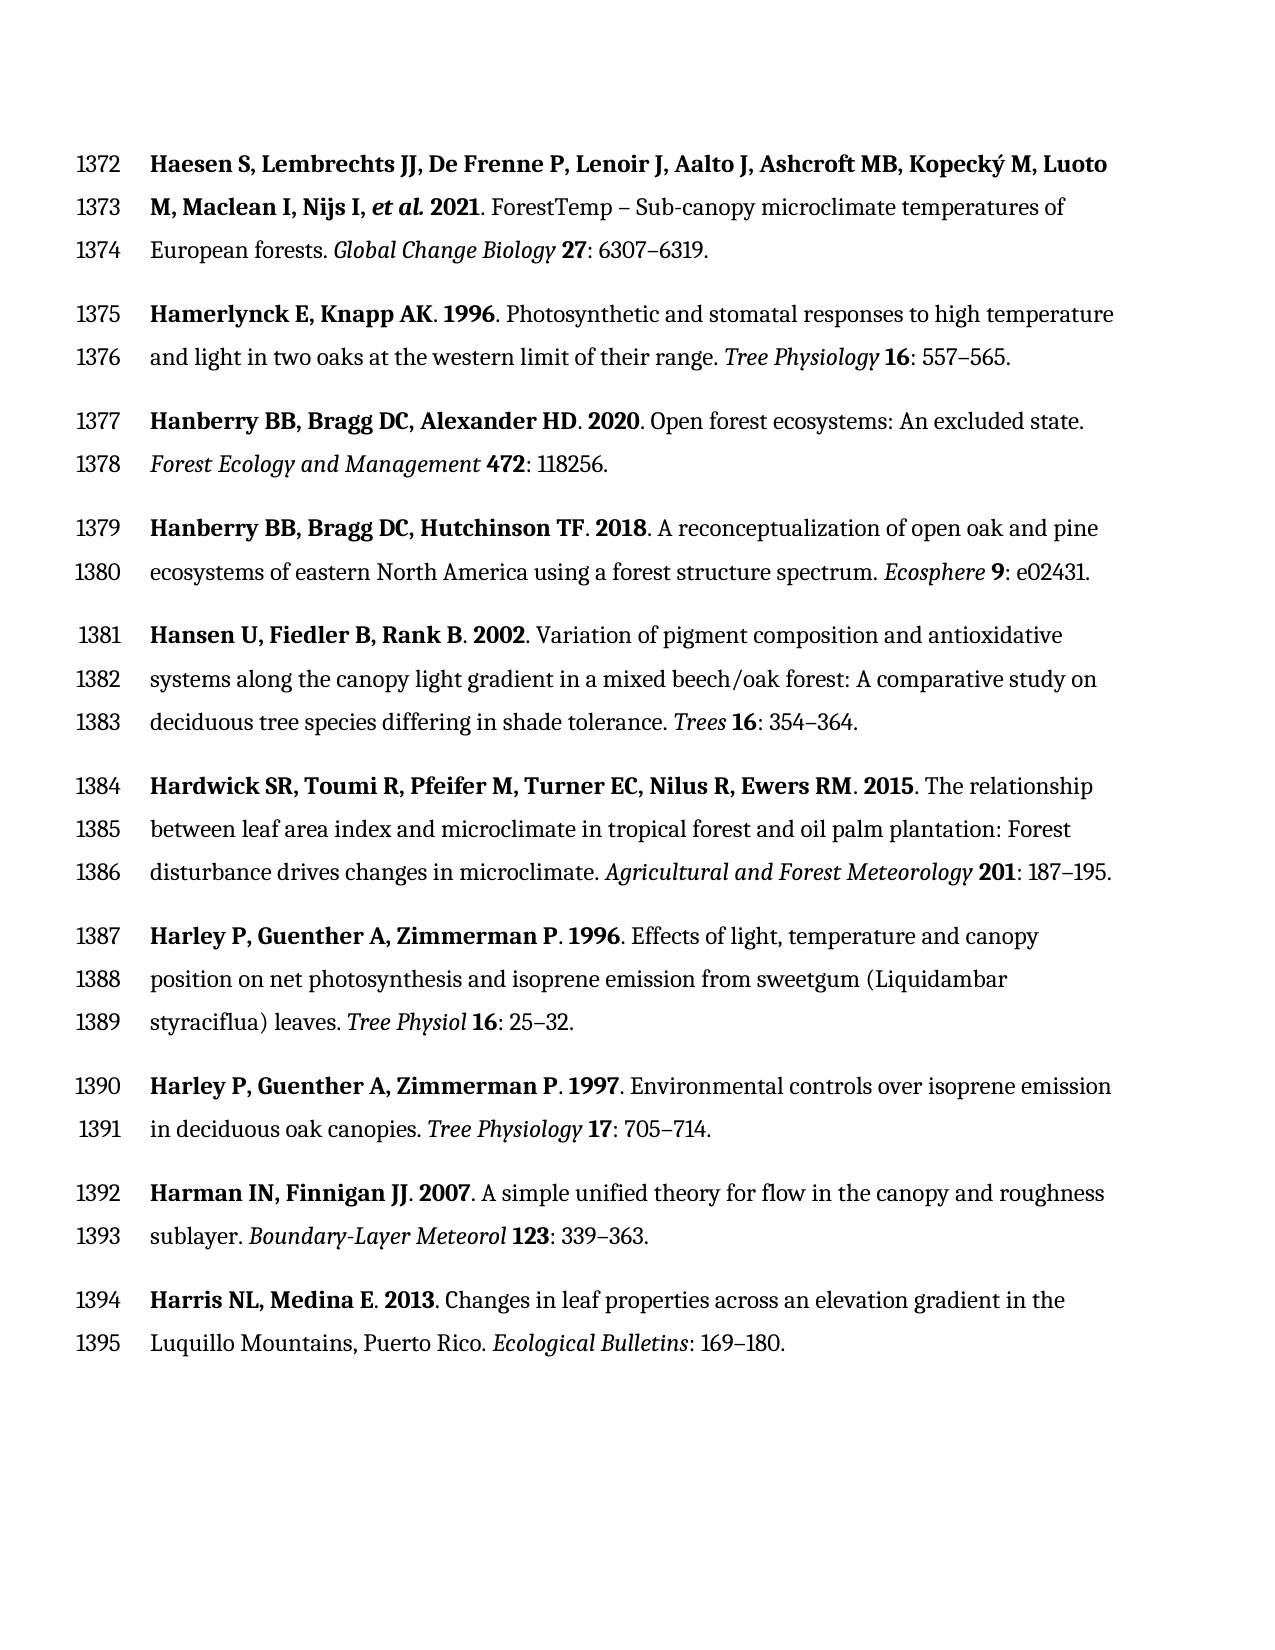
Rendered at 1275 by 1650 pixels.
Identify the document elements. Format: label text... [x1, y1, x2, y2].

text Harman IN, Finnigan JJ. 2007. A simple unified theory for flow in the canopy and roughness sublayer. Boundary-Layer Meteorol 123: 339–363. [150, 1179, 1125, 1251]
text Hanberry BB, Bragg DC, Hutchinson TF. 2018. A reconceptualization of open oak and pine ecosystems of eastern North America using a forest structure spectrum. Ecosphere 9: e02431. [150, 514, 1125, 586]
text Hanberry BB, Bragg DC, Alexander HD. 2020. Open forest ecosystems: An excluded state. Forest Ecology and Management 472: 118256. [150, 407, 1125, 479]
text Haesen S, Lembrechts JJ, De Frenne P, Lenoir J, Aalto J, Ashcroft MB, Kopecký M, Luoto M, Maclean I, Nijs I, et al. 2021. ForestTemp – Sub-canopy microclimate temperatures of European forests. Global Change Biology 27: 6307–6319. [150, 150, 1125, 265]
text Harley P, Guenther A, Zimmerman P. 1996. Effects of light, temperature and canopy position on net photosynthesis and isoprene emission from sweetgum (Liquidambar styraciflua) leaves. Tree Physiol 16: 25–32. [150, 922, 1125, 1037]
text Hansen U, Fiedler B, Rank B. 2002. Variation of pigment composition and antioxidative systems along the canopy light gradient in a mixed beech/oak forest: A comparative study on deciduous tree species differing in shade tolerance. Trees 16: 354–364. [150, 621, 1125, 736]
text Harris NL, Medina E. 2013. Changes in leaf properties across an elevation gradient in the Luquillo Mountains, Puerto Rico. Ecological Bulletins: 169–180. [150, 1286, 1125, 1358]
text Hardwick SR, Toumi R, Pfeifer M, Turner EC, Nilus R, Ewers RM. 2015. The relationship between leaf area index and microclimate in tropical forest and oil palm plantation: Forest disturbance drives changes in microclimate. Agricultural and Forest Meteorology 201: 187–195. [150, 772, 1125, 887]
text Harley P, Guenther A, Zimmerman P. 1997. Environmental controls over isoprene emission in deciduous oak canopies. Tree Physiology 17: 705–714. [150, 1072, 1125, 1144]
text Hamerlynck E, Knapp AK. 1996. Photosynthetic and stomatal responses to high temperature and light in two oaks at the western limit of their range. Tree Physiology 16: 557–565. [150, 300, 1125, 372]
